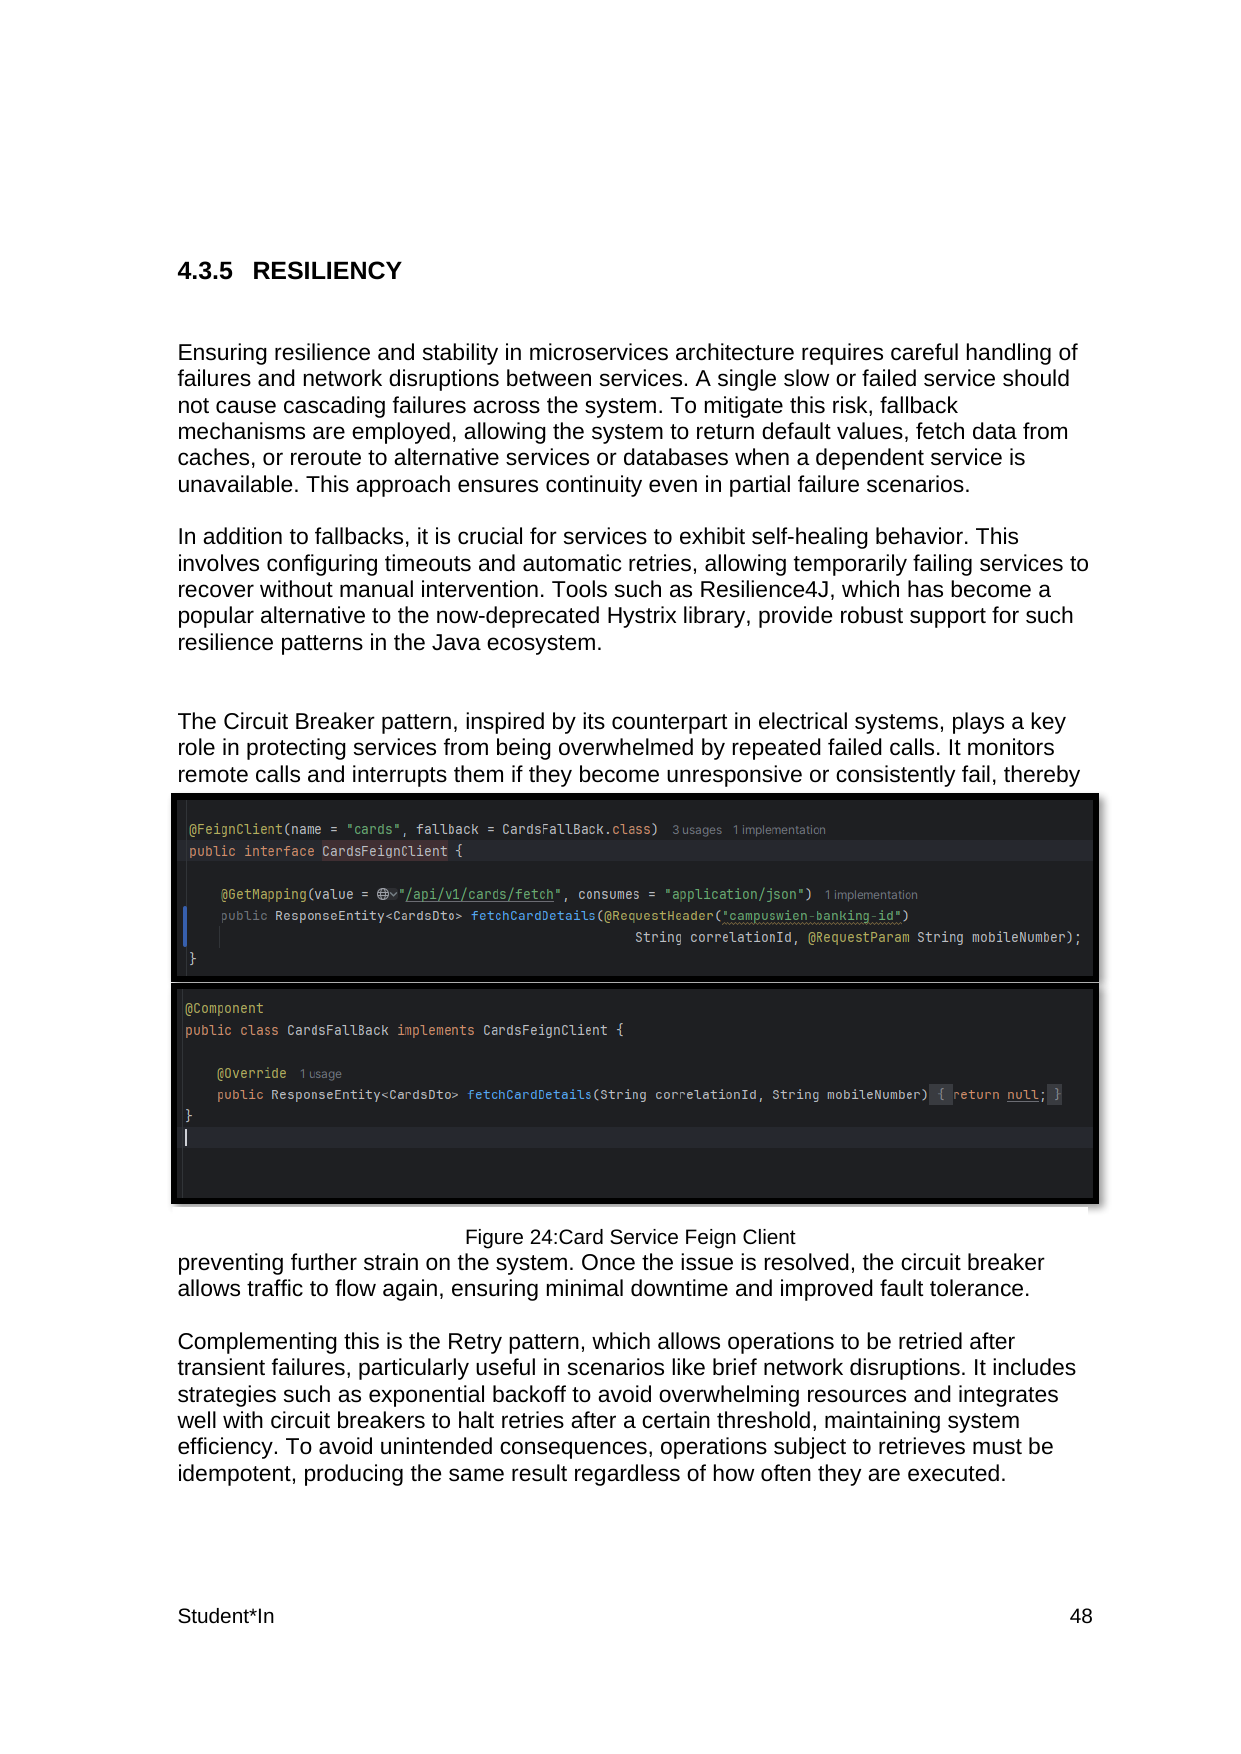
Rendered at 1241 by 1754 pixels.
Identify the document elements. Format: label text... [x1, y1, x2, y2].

subtitle RESILIENCY [177, 256, 1092, 285]
text The Circuit Breaker pattern, inspired by its counterpart in electrical systems, plays a key role in protecting services from being overwhelmed by repeated failed calls. It monitors remote calls and interrupts them if they become unresponsive or consistently fail, thereby preventing further strain on the system. Once the issue is resolved, the circuit breaker allows traffic to flow again, ensuring minimal downtime and improved fault tolerance. [177, 1214, 1092, 1302]
text The Circuit Breaker pattern, inspired by its counterpart in electrical systems, plays a key role in protecting services from being overwhelmed by repeated failed calls. It monitors remote calls and interrupts them if they become unresponsive or consistently fail, thereby preventing further strain on the system. Once the issue is resolved, the circuit breaker allows traffic to flow again, ensuring minimal downtime and improved fault tolerance. [177, 708, 1092, 792]
picture [177, 989, 1093, 1198]
text In addition to fallbacks, it is crucial for services to exhibit self-healing behavior. This involves configuring timeouts and automatic retries, allowing temporarily failing services to recover without manual intervention. Tools such as Resilience4J, which has become a popular alternative to the now-deprecated Hystrix library, provide robust support for such resilience patterns in the Java ecosystem. [177, 523, 1092, 655]
picture [177, 800, 1093, 976]
text Ensuring resilience and stability in microservices architecture requires careful handling of failures and network disruptions between services. A single slow or failed service should not cause cascading failures across the system. To mitigate this risk, fallback mechanisms are employed, allowing the system to return default values, fetch data from caches, or reroute to alternative services or databases when a dependent service is unavailable. This approach ensures continuity even in partial failure scenarios. [177, 339, 1092, 497]
text Complementing this is the Retry pattern, which allows operations to be retried after transient failures, particularly useful in scenarios like brief network disruptions. It includes strategies such as exponential backoff to avoid overwhelming resources and integrates well with circuit breakers to halt retries after a certain threshold, maintaining system efficiency. To avoid unintended consequences, operations subject to retrieves must be idempotent, producing the same result regardless of how often they are executed. [177, 1328, 1092, 1486]
